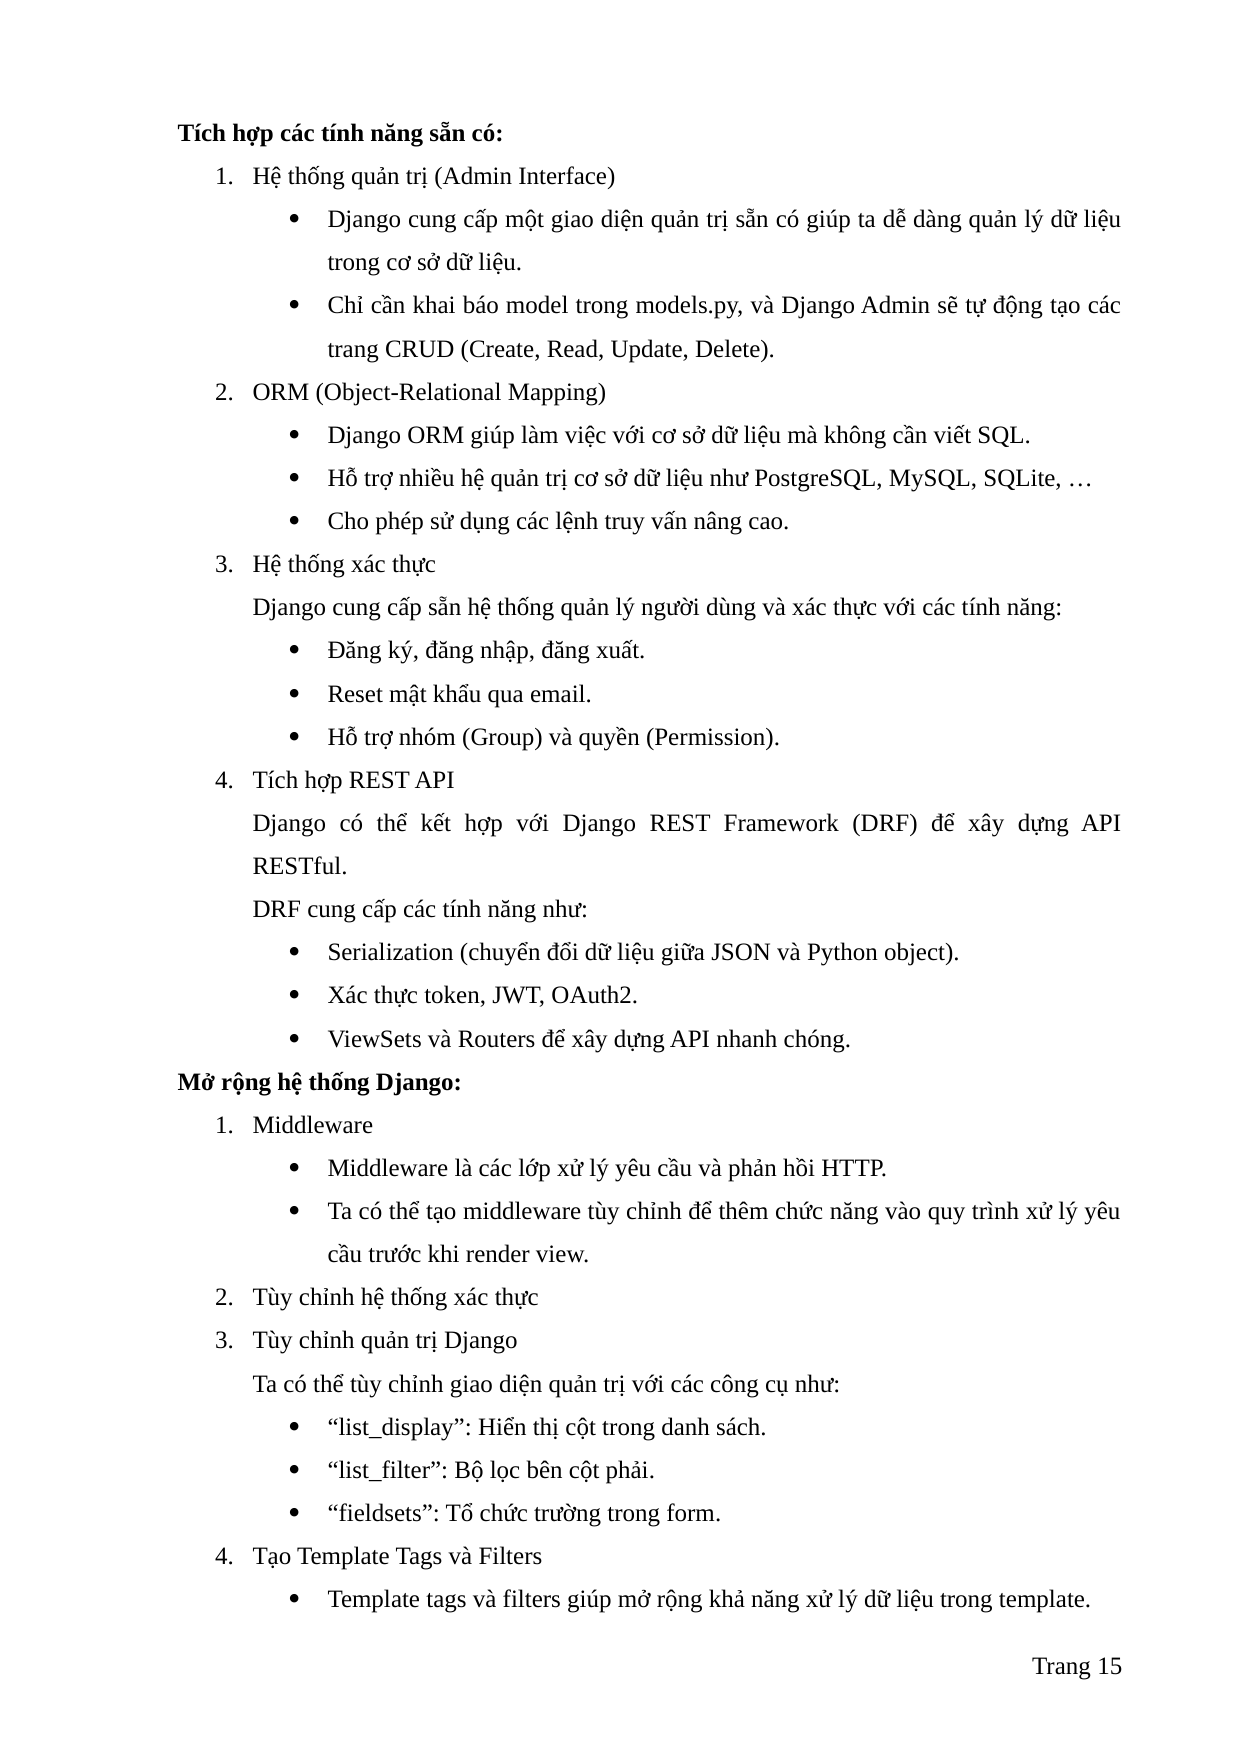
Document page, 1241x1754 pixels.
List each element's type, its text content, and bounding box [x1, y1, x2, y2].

list Xác thực token, JWT, OAuth2. [290, 981, 1122, 1009]
list “fieldsets”: Tổ chức trường trong form. [290, 1498, 1122, 1527]
list Hệ thống quản trị (Admin Interface) [215, 161, 1122, 190]
list Django ORM giúp làm việc với cơ sở dữ liệu mà không cần viết SQL. [290, 420, 1122, 449]
list Chỉ cần khai báo model trong models.py, và Django Admin sẽ tự động tạo các trang CRUD (Create, Read, Update, Delete). [290, 291, 1122, 362]
list Hệ thống xác thực [215, 549, 1122, 578]
list Middleware [215, 1110, 1122, 1139]
list Serialization (chuyển đổi dữ liệu giữa JSON và Python object). [290, 937, 1122, 966]
list Tùy chỉnh quản trị Django [215, 1326, 1122, 1354]
list Ta có thể tùy chỉnh giao diện quản trị với các công cụ như: [252, 1369, 1122, 1397]
list Hỗ trợ nhóm (Group) và quyền (Permission). [290, 722, 1122, 751]
list Hỗ trợ nhiều hệ quản trị cơ sở dữ liệu như PostgreSQL, MySQL, SQLite, … [290, 463, 1122, 492]
text Tích hợp các tính năng sẵn có: [177, 118, 1122, 147]
list Django cung cấp sẵn hệ thống quản lý người dùng và xác thực với các tính năng: [252, 592, 1122, 621]
list Tạo Template Tags và Filters [215, 1541, 1122, 1570]
list ORM (Object-Relational Mapping) [215, 377, 1122, 406]
list Template tags và filters giúp mở rộng khả năng xử lý dữ liệu trong template. [290, 1584, 1122, 1613]
list Đăng ký, đăng nhập, đăng xuất. [290, 636, 1122, 664]
list Middleware là các lớp xử lý yêu cầu và phản hồi HTTP. [290, 1153, 1122, 1182]
list Cho phép sử dụng các lệnh truy vấn nâng cao. [290, 506, 1122, 535]
text Mở rộng hệ thống Django: [177, 1067, 1122, 1096]
list Reset mật khẩu qua email. [290, 679, 1122, 707]
list Tùy chỉnh hệ thống xác thực [215, 1282, 1122, 1311]
list Tích hợp REST API [215, 765, 1122, 794]
list Ta có thể tạo middleware tùy chỉnh để thêm chức năng vào quy trình xử lý yêu cầu trước khi render view. [290, 1196, 1122, 1268]
list Django cung cấp một giao diện quản trị sẵn có giúp ta dễ dàng quản lý dữ liệu trong cơ sở dữ liệu. [290, 204, 1122, 276]
list “list_filter”: Bộ lọc bên cột phải. [290, 1455, 1122, 1484]
list Django có thể kết hợp với Django REST Framework (DRF) để xây dựng API RESTful. [252, 808, 1122, 880]
list ViewSets và Routers để xây dựng API nhanh chóng. [290, 1024, 1122, 1052]
list DRF cung cấp các tính năng như: [252, 894, 1122, 923]
list “list_display”: Hiển thị cột trong danh sách. [290, 1412, 1122, 1441]
